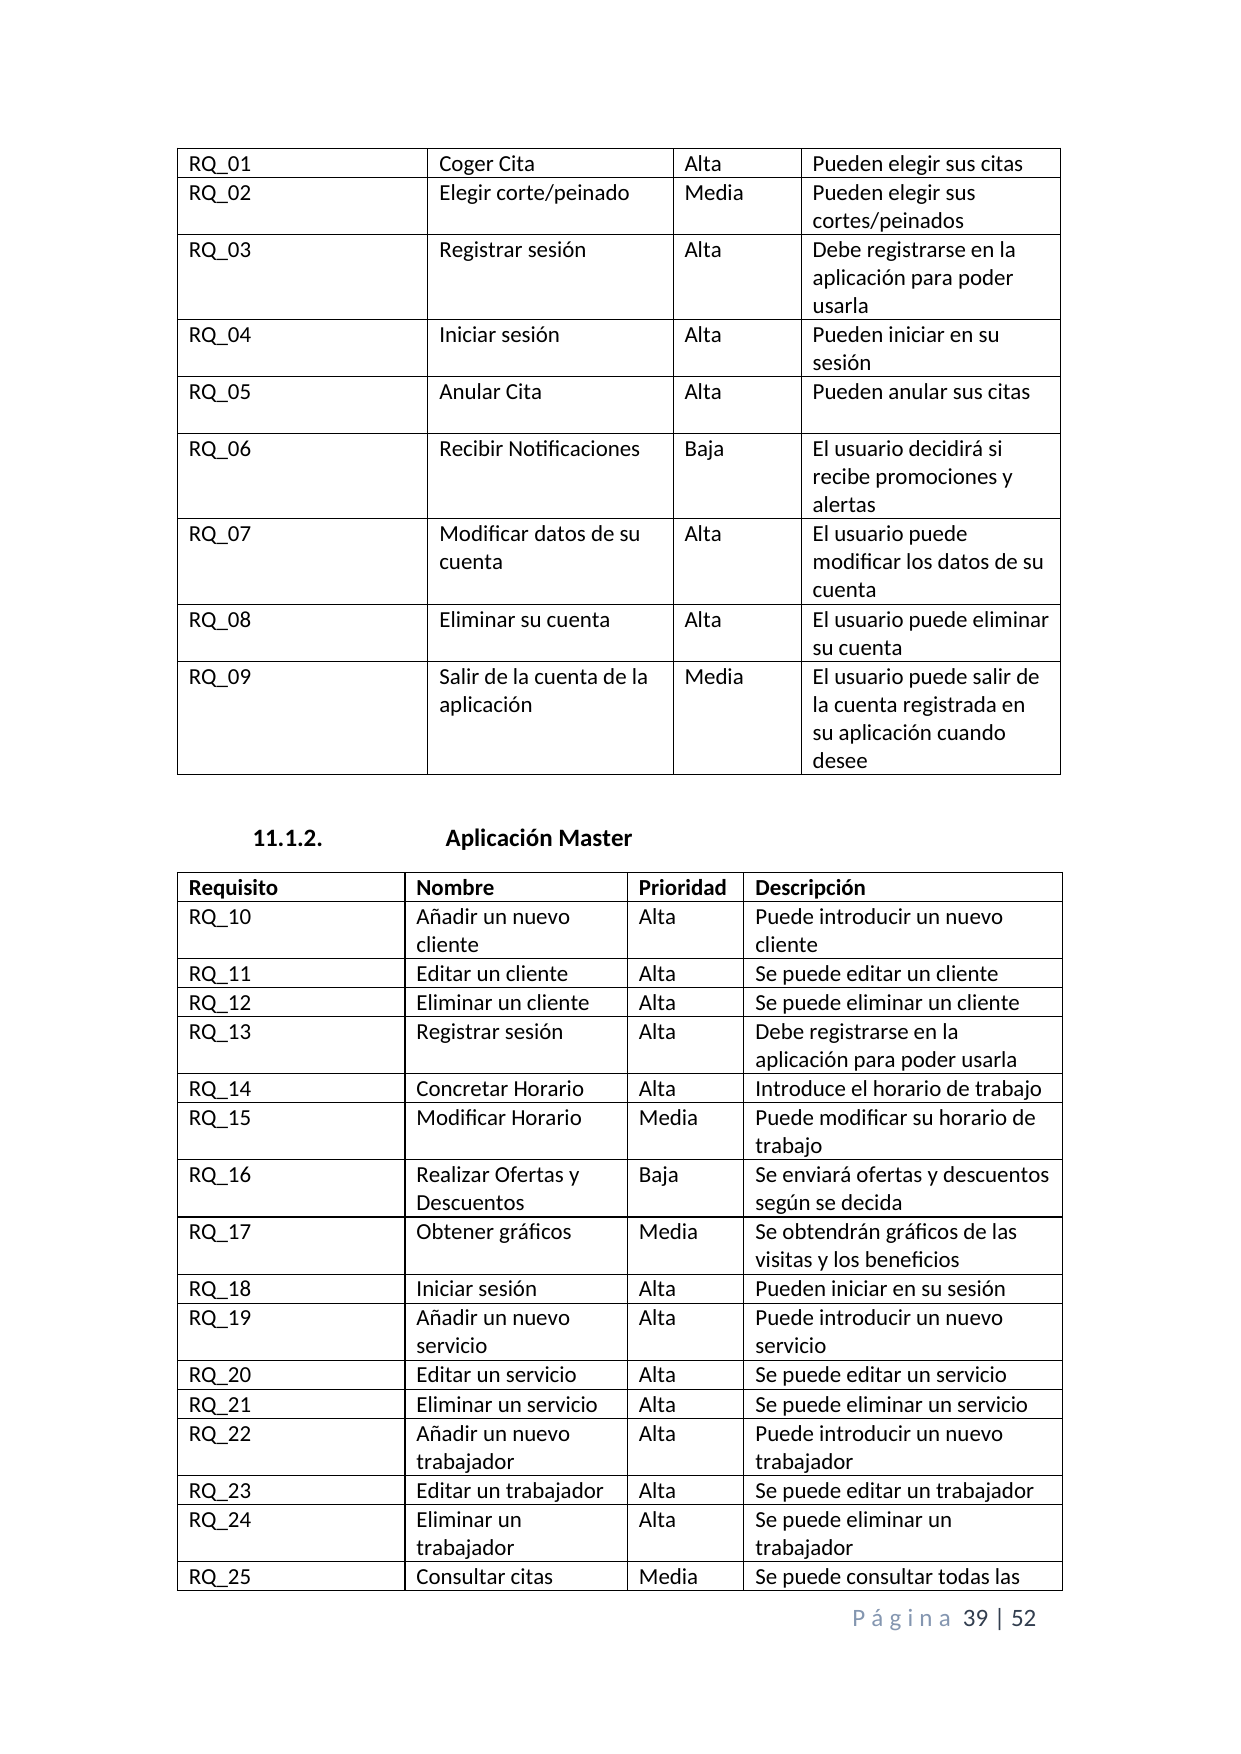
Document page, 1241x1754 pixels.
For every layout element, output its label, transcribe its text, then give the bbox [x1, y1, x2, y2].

table_cell Alta [674, 149, 801, 177]
table_cell Pueden iniciar en su sesión [802, 320, 1060, 376]
subtitle Aplicación Master [252, 822, 1063, 853]
table_cell Alta [628, 1304, 743, 1359]
table_header Requisito [178, 873, 404, 901]
table_cell Alta [628, 1275, 743, 1302]
table_header Descripción [744, 873, 1062, 901]
table_cell Puede modificar su horario de trabajo [744, 1103, 1062, 1159]
table_cell RQ_01 [178, 149, 427, 177]
table_cell Eliminar un servicio [406, 1390, 627, 1418]
table_cell Alta [674, 235, 801, 319]
table_cell Salir de la cuenta de la aplicación [428, 662, 673, 774]
table_cell Iniciar sesión [428, 320, 673, 376]
table_cell Registrar sesión [428, 235, 673, 319]
table_cell RQ_16 [178, 1160, 404, 1216]
table_cell Alta [628, 1017, 743, 1073]
table_cell Se puede eliminar un trabajador [744, 1505, 1062, 1561]
table_header Prioridad [628, 873, 743, 901]
table_cell Añadir un nuevo servicio [406, 1304, 627, 1359]
table_cell RQ_17 [178, 1218, 404, 1273]
table_cell Media [628, 1218, 743, 1273]
table_cell Se puede editar un trabajador [744, 1476, 1062, 1504]
table_cell Pueden elegir sus cortes/peinados [802, 178, 1060, 234]
table_cell Editar un cliente [406, 959, 627, 987]
table_cell Alta [674, 377, 801, 433]
table_cell Consultar citas [406, 1562, 627, 1590]
table_cell Alta [628, 1505, 743, 1561]
table_cell Modificar Horario [406, 1103, 627, 1159]
table_cell Obtener gráficos [406, 1218, 627, 1273]
table_cell Pueden anular sus citas [802, 377, 1060, 433]
table_cell RQ_12 [178, 988, 404, 1016]
table_cell Alta [674, 519, 801, 604]
table_cell Añadir un nuevo cliente [406, 902, 627, 958]
table_cell Puede introducir un nuevo trabajador [744, 1419, 1062, 1475]
table_cell Introduce el horario de trabajo [744, 1074, 1062, 1102]
table_header Nombre [406, 873, 627, 901]
table_cell RQ_04 [178, 320, 427, 376]
table_cell Baja [674, 434, 801, 518]
table_cell Debe registrarse en la aplicación para poder usarla [802, 235, 1060, 319]
table_cell Puede introducir un nuevo servicio [744, 1304, 1062, 1359]
table_cell RQ_02 [178, 178, 427, 234]
table_cell Coger Cita [428, 149, 673, 177]
table_cell Alta [674, 605, 801, 661]
table_cell Alta [628, 1476, 743, 1504]
table_cell RQ_18 [178, 1275, 404, 1302]
table_cell Baja [628, 1160, 743, 1216]
table_cell Se obtendrán gráficos de las visitas y los beneficios [744, 1218, 1062, 1273]
table_cell RQ_08 [178, 605, 427, 661]
table_cell Recibir Notificaciones [428, 434, 673, 518]
table_cell RQ_13 [178, 1017, 404, 1073]
table_cell Se puede editar un cliente [744, 959, 1062, 987]
table_cell Concretar Horario [406, 1074, 627, 1102]
table_cell RQ_09 [178, 662, 427, 774]
table_cell Eliminar un cliente [406, 988, 627, 1016]
table_cell RQ_11 [178, 959, 404, 987]
table_cell Iniciar sesión [406, 1275, 627, 1302]
table_cell Alta [628, 959, 743, 987]
table_cell RQ_22 [178, 1419, 404, 1475]
table_cell Alta [628, 1390, 743, 1418]
table_cell Pueden elegir sus citas [802, 149, 1060, 177]
table_cell Se puede eliminar un servicio [744, 1390, 1062, 1418]
table_cell RQ_14 [178, 1074, 404, 1102]
table_cell Se puede eliminar un cliente [744, 988, 1062, 1016]
table_cell Editar un servicio [406, 1361, 627, 1389]
table_cell Eliminar un trabajador [406, 1505, 627, 1561]
table_cell Media [628, 1103, 743, 1159]
table_cell RQ_06 [178, 434, 427, 518]
table_cell Media [628, 1562, 743, 1590]
table_cell Eliminar su cuenta [428, 605, 673, 661]
table_cell El usuario puede modificar los datos de su cuenta [802, 519, 1060, 604]
table_cell Realizar Ofertas y Descuentos [406, 1160, 627, 1216]
table_cell Añadir un nuevo trabajador [406, 1419, 627, 1475]
table_cell Alta [628, 1419, 743, 1475]
table_cell RQ_05 [178, 377, 427, 433]
table_cell Elegir corte/peinado [428, 178, 673, 234]
table_cell Alta [628, 1361, 743, 1389]
table_cell Media [674, 662, 801, 774]
table_cell RQ_23 [178, 1476, 404, 1504]
table_cell RQ_03 [178, 235, 427, 319]
table_cell RQ_19 [178, 1304, 404, 1359]
table_cell Se puede editar un servicio [744, 1361, 1062, 1389]
table_cell RQ_24 [178, 1505, 404, 1561]
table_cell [744, 1562, 1062, 1590]
table_cell RQ_25 [178, 1562, 404, 1590]
table_cell Debe registrarse en la aplicación para poder usarla [744, 1017, 1062, 1073]
table_cell Puede introducir un nuevo cliente [744, 902, 1062, 958]
table_cell El usuario puede eliminar su cuenta [802, 605, 1060, 661]
table_cell Alta [628, 902, 743, 958]
table_cell Pueden iniciar en su sesión [744, 1275, 1062, 1302]
table_cell Registrar sesión [406, 1017, 627, 1073]
table_cell Modificar datos de su cuenta [428, 519, 673, 604]
table_cell RQ_20 [178, 1361, 404, 1389]
table_cell Media [674, 178, 801, 234]
table_cell Alta [628, 1074, 743, 1102]
table_cell RQ_15 [178, 1103, 404, 1159]
table_cell El usuario decidirá si recibe promociones y alertas [802, 434, 1060, 518]
table_cell Alta [628, 988, 743, 1016]
table_cell RQ_21 [178, 1390, 404, 1418]
table_cell El usuario puede salir de la cuenta registrada en su aplicación cuando desee [802, 662, 1060, 774]
table_cell RQ_10 [178, 902, 404, 958]
table_cell Se enviará ofertas y descuentos según se decida [744, 1160, 1062, 1216]
table_cell Editar un trabajador [406, 1476, 627, 1504]
table_cell RQ_07 [178, 519, 427, 604]
table_cell Alta [674, 320, 801, 376]
table_cell Anular Cita [428, 377, 673, 433]
